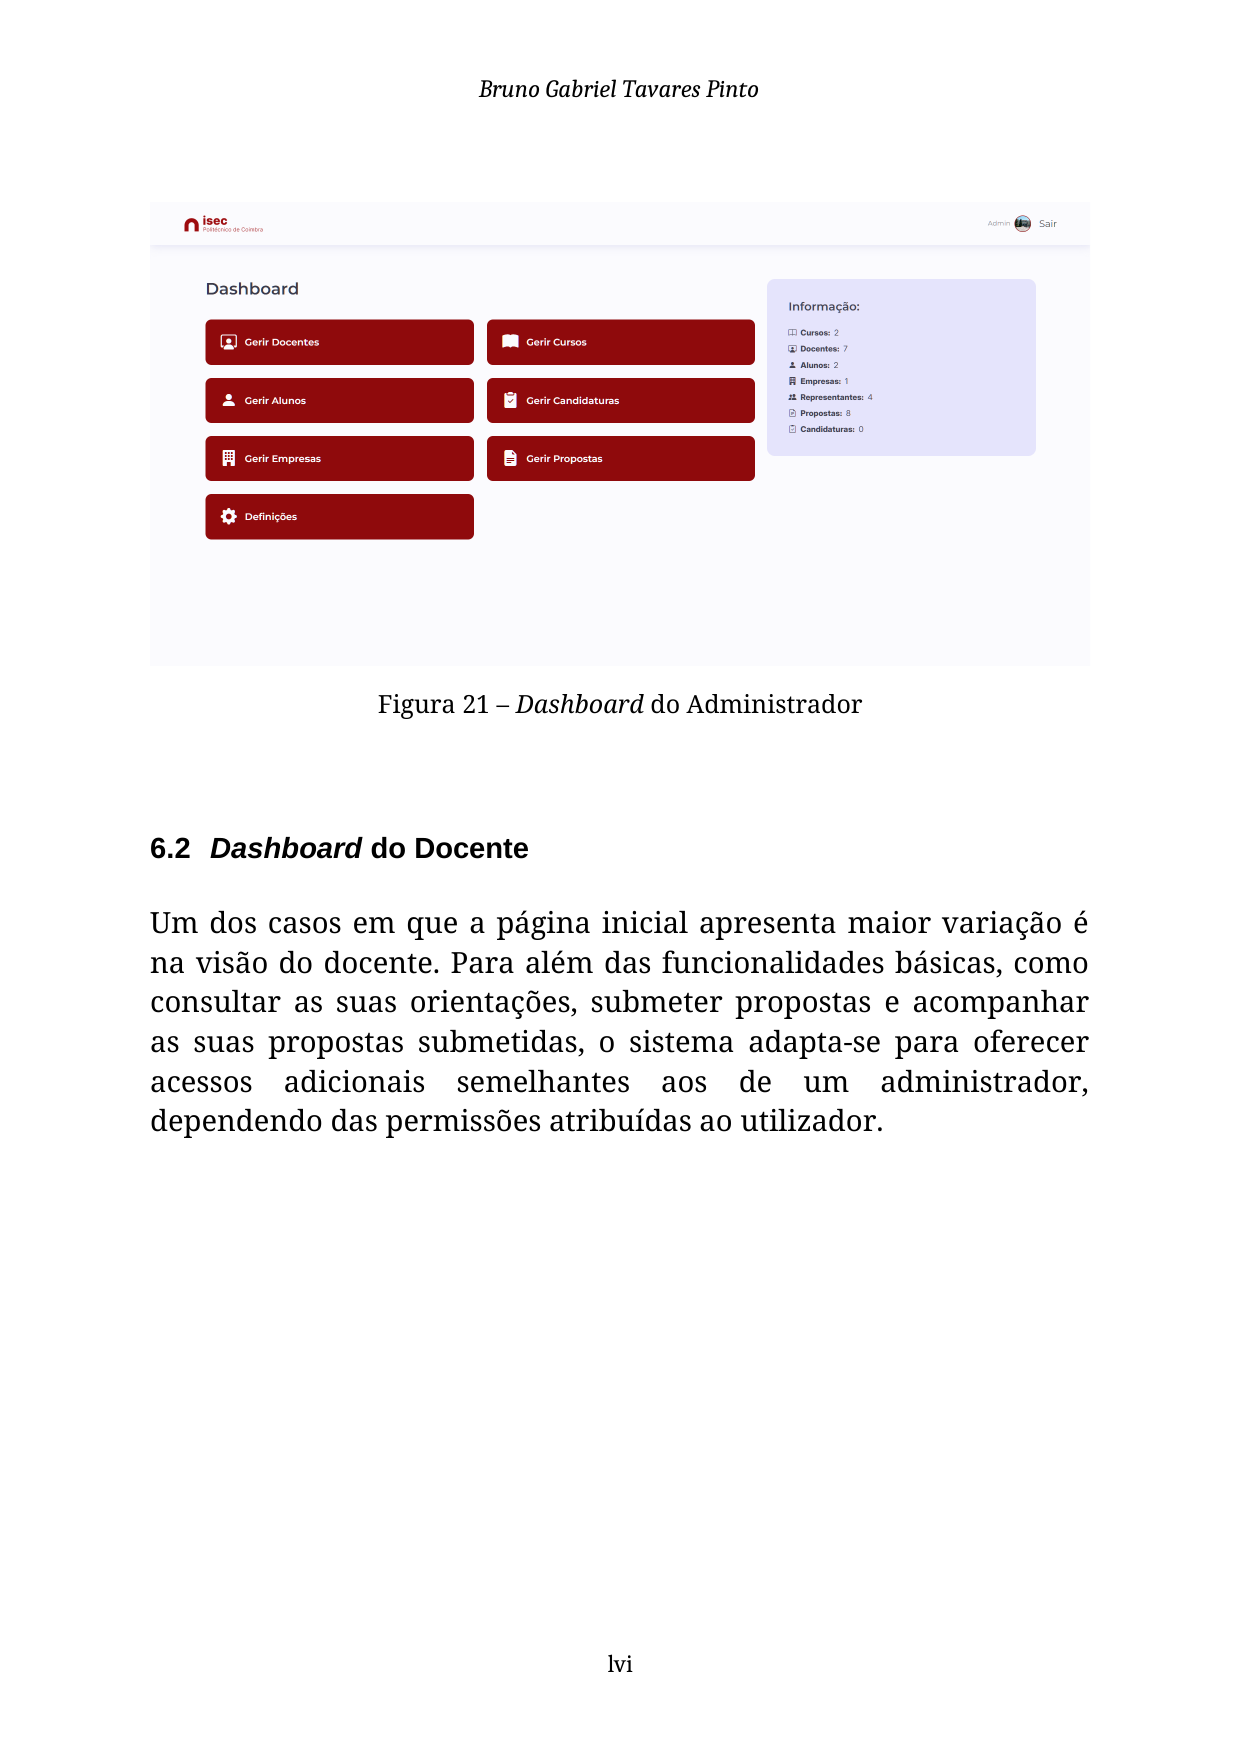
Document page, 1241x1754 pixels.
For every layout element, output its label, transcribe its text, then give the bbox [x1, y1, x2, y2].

text Um dos casos em que a página inicial apresenta maior variação é na visão do docente. Para além das funcionalidades básicas, como consultar as suas orientações, submeter propostas e acompanhar as suas propostas submetidas, o sistema adapta-se para oferecer acessos adicionais semelhantes aos de um administrador, dependendo das permissões atribuídas ao utilizador. [150, 902, 1090, 1140]
subtitle Dashboard do Docente [150, 831, 1090, 865]
picture [150, 202, 1091, 666]
text Figura 21 – Dashboard do Administrador [150, 687, 1090, 721]
